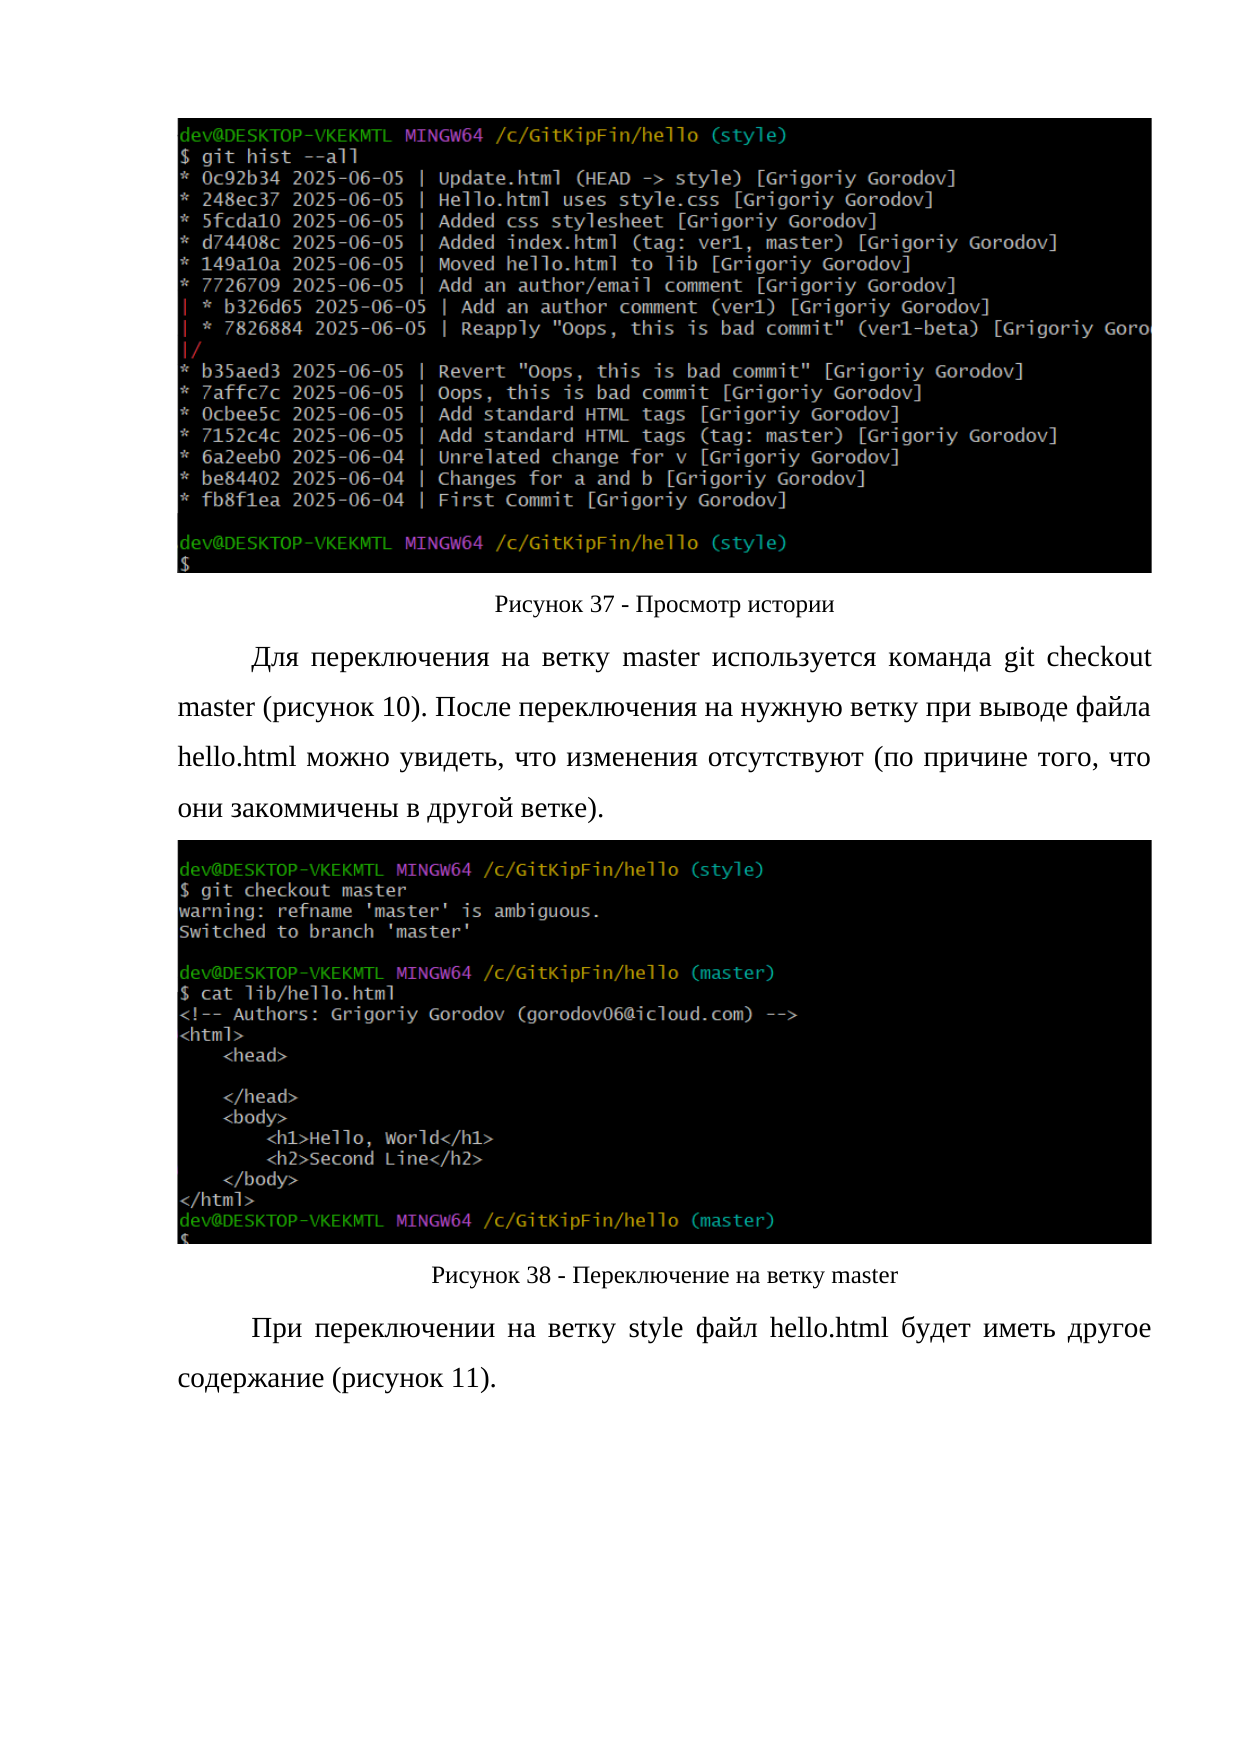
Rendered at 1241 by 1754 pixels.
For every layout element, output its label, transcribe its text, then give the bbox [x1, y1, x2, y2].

text Для переключения на ветку master используется команда git checkout master (рисунок 10). После переключения на нужную ветку при выводе файла hello.html можно увидеть, что изменения отсутствуют (по причине того, что они закоммичены в другой ветке). [177, 639, 1152, 823]
picture [177, 118, 1152, 573]
picture [177, 840, 1152, 1244]
text При переключении на ветку style файл hello.html будет иметь другое содержание (рисунок 11). [177, 1310, 1152, 1394]
